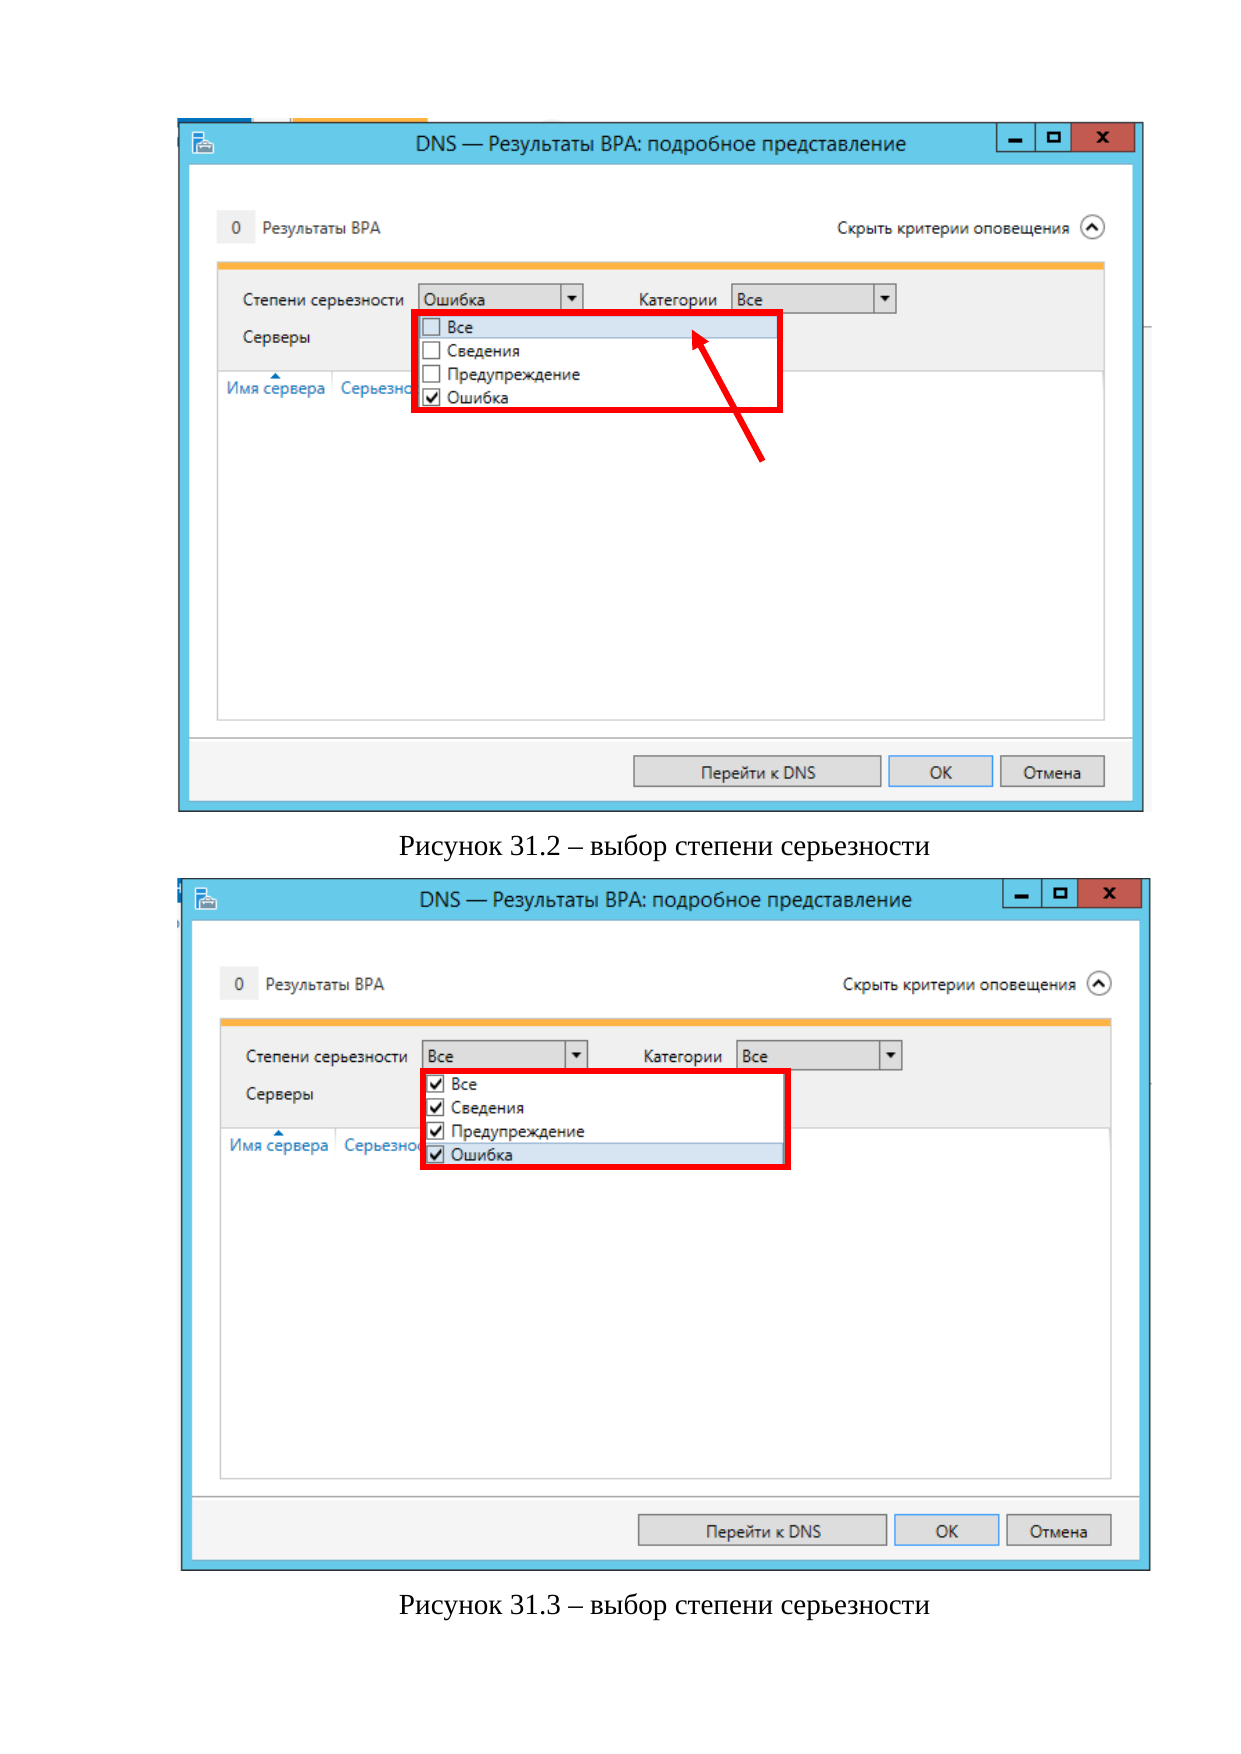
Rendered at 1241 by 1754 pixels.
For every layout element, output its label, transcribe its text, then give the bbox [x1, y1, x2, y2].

picture [177, 118, 1152, 812]
picture [177, 878, 1152, 1571]
text Рисунок 31.3 – выбор степени серьезности [177, 1587, 1152, 1621]
text Рисунок 31.2 – выбор степени серьезности [177, 828, 1152, 862]
